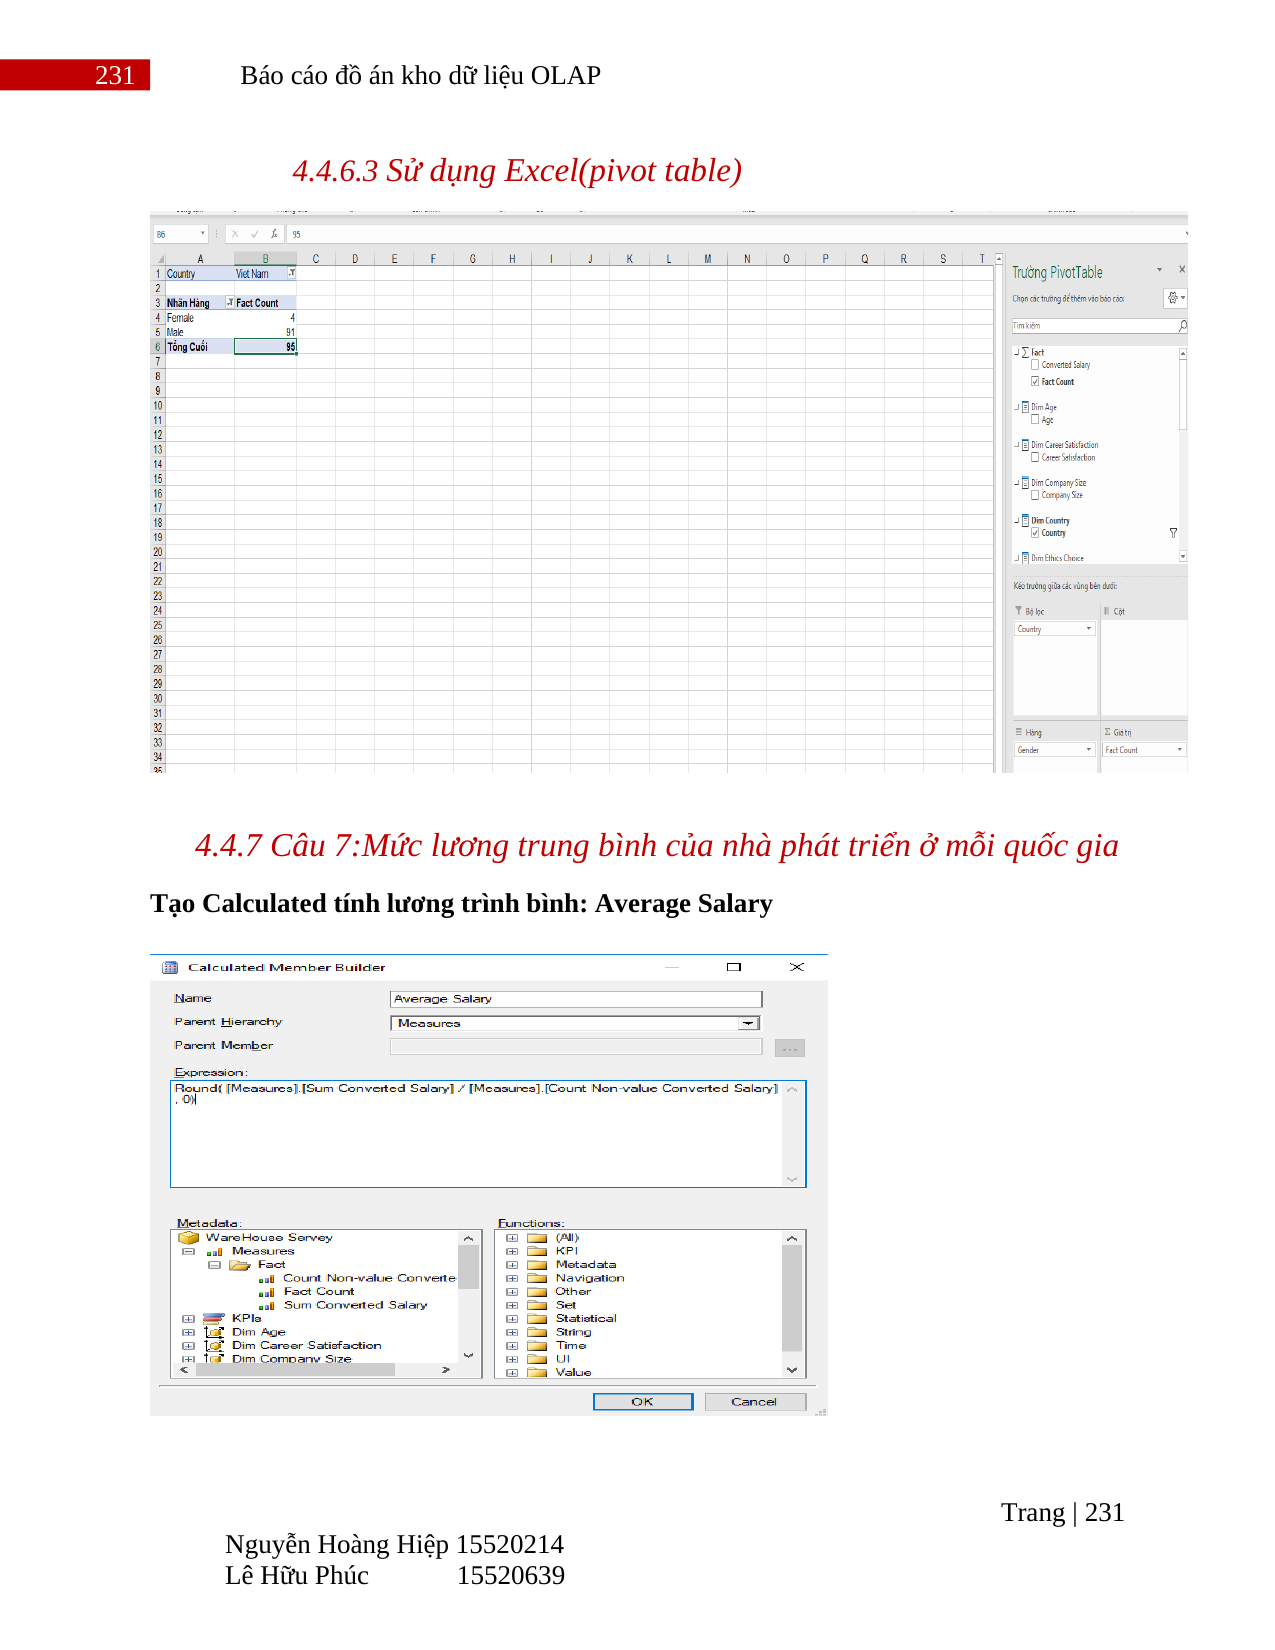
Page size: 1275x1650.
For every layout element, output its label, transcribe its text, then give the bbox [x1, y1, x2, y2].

picture [150, 211, 1189, 773]
text Câu 7:Mức lương trung bình của nhà phát triển ở mỗi quốc gia [195, 826, 1125, 864]
text Tạo Calculated tính lương trình bình: Average Salary [150, 887, 1125, 918]
picture [150, 954, 829, 1416]
text Sử dụng Excel(pivot table) [217, 150, 1125, 188]
